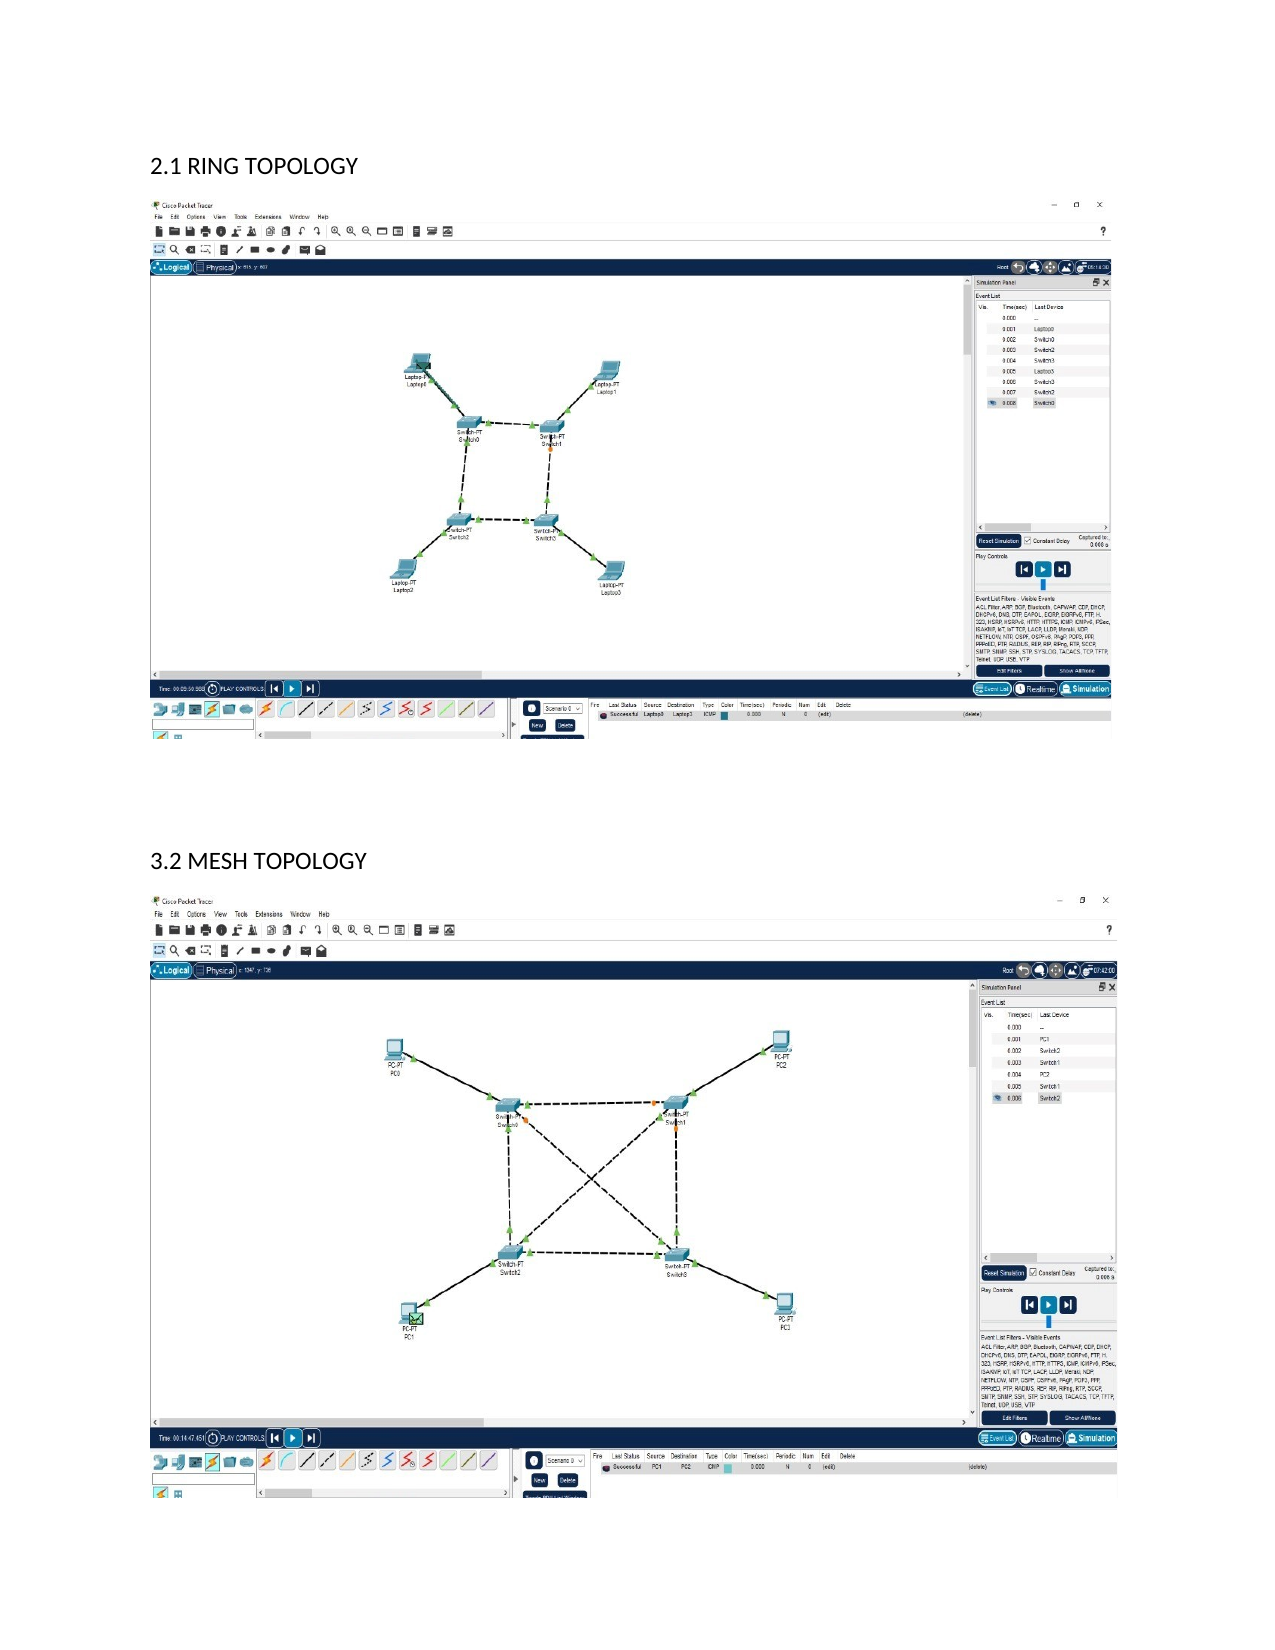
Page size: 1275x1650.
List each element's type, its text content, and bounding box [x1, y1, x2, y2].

picture [150, 199, 1112, 739]
text 2.1 RING TOPOLOGY [150, 150, 1125, 181]
text 3.2 MESH TOPOLOGY [150, 845, 1125, 876]
picture [150, 895, 1118, 1498]
